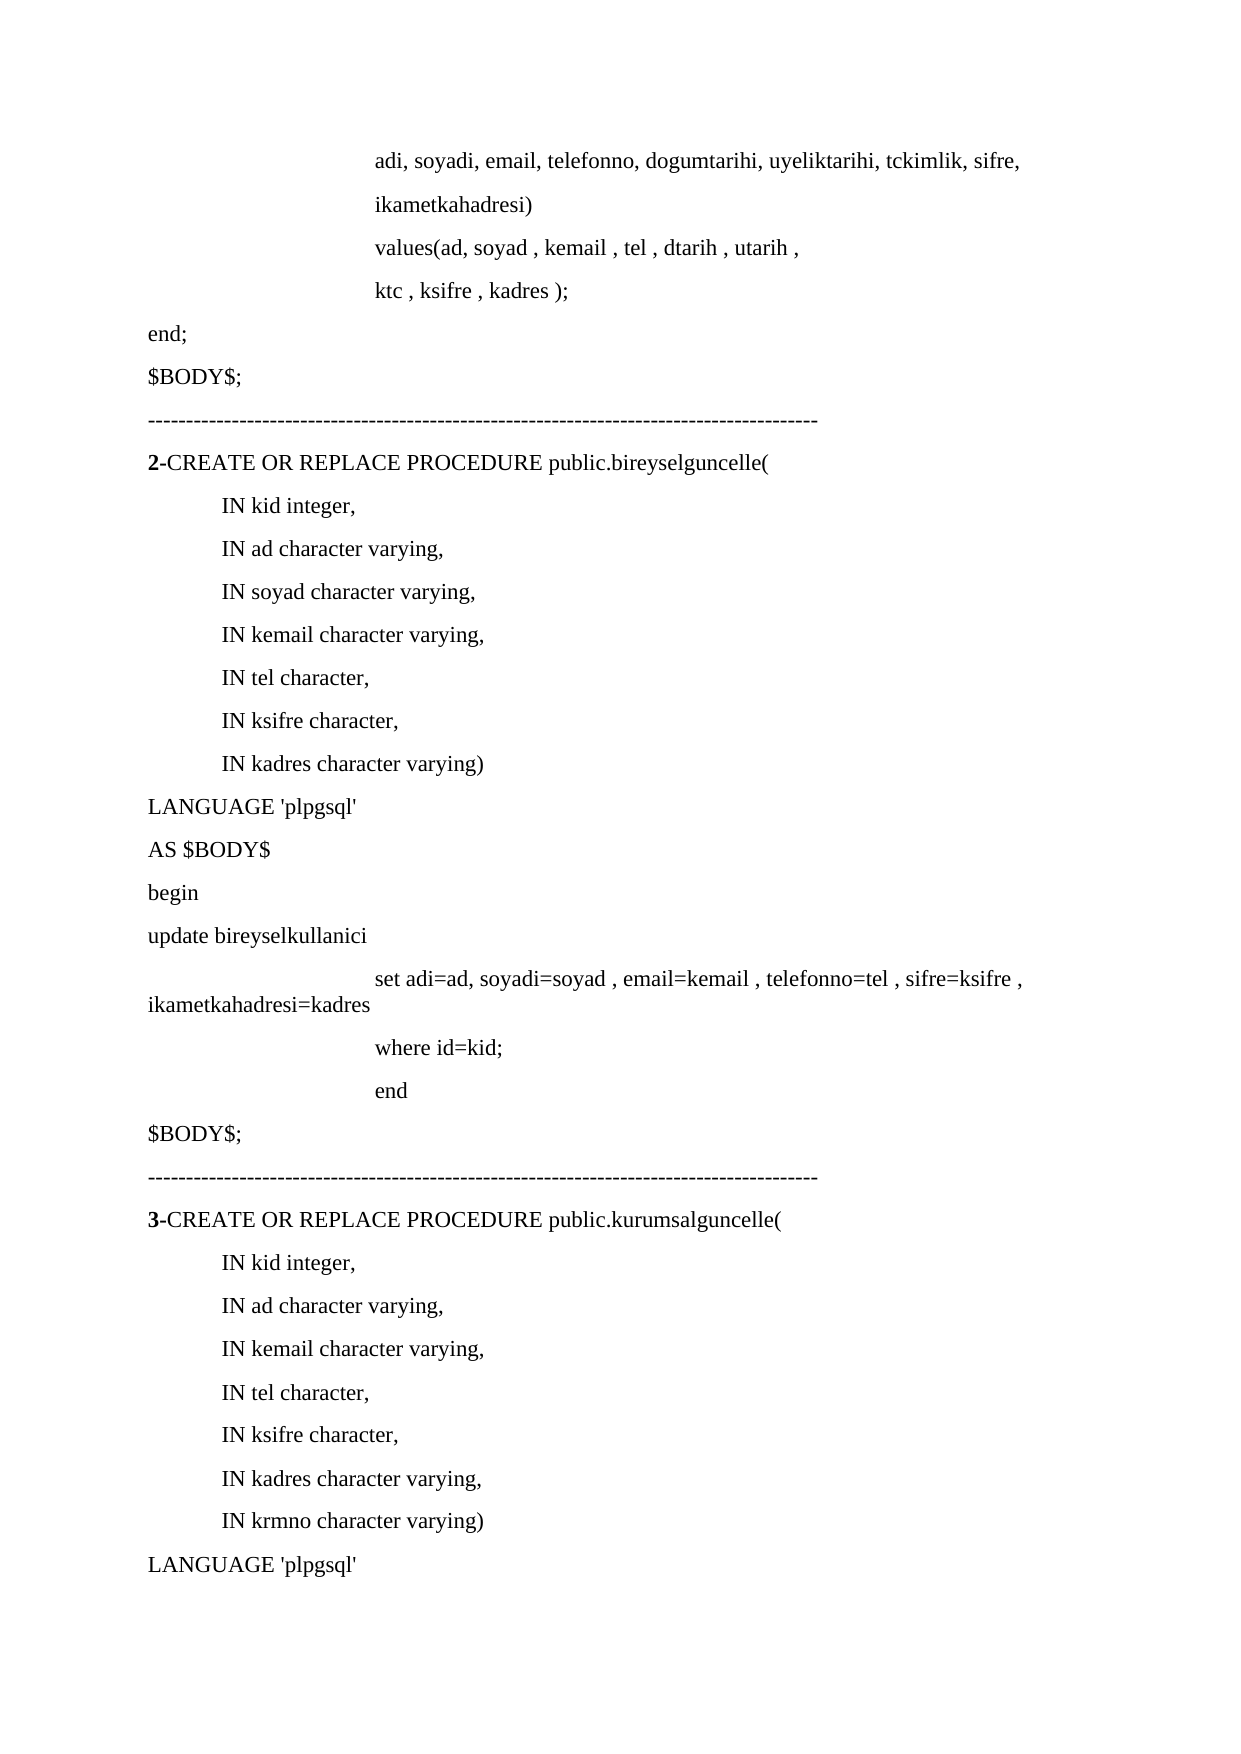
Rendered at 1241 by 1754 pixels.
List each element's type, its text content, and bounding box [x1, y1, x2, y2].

text set adi=ad, soyadi=soyad , email=kemail , telefonno=tel , sifre=ksifre , ikametkahadresi=kadres [148, 965, 1093, 1018]
text LANGUAGE 'plpgsql' [148, 1551, 1093, 1577]
text adi, soyadi, email, telefonno, dogumtarihi, uyeliktarihi, tckimlik, sifre, [148, 148, 1093, 174]
text update bireyselkullanici [148, 922, 1093, 948]
text IN soyad character varying, [148, 578, 1093, 604]
text begin [148, 879, 1093, 905]
text ktc , ksifre , kadres ); [148, 277, 1093, 303]
text IN ksifre character, [148, 707, 1093, 733]
text ---------------------------------------------------------------------------------------- [148, 406, 1093, 432]
text IN tel character, [148, 664, 1093, 690]
text $BODY$; [148, 363, 1093, 389]
text LANGUAGE 'plpgsql' [148, 793, 1093, 819]
text values(ad, soyad , kemail , tel , dtarih , utarih , [148, 234, 1093, 260]
text IN ksifre character, [148, 1422, 1093, 1448]
text IN kemail character varying, [148, 621, 1093, 647]
text IN kadres character varying) [148, 750, 1093, 776]
text IN ad character varying, [148, 1292, 1093, 1319]
text ikametkahadresi) [148, 191, 1093, 217]
text IN ad character varying, [148, 535, 1093, 561]
text AS $BODY$ [148, 836, 1093, 862]
text IN kid integer, [148, 492, 1093, 518]
text IN krmno character varying) [148, 1508, 1093, 1534]
text 3-CREATE OR REPLACE PROCEDURE public.kurumsalguncelle( [148, 1206, 1093, 1233]
text IN kid integer, [148, 1249, 1093, 1276]
text IN tel character, [148, 1378, 1093, 1405]
text $BODY$; [148, 1120, 1093, 1147]
text ---------------------------------------------------------------------------------------- [148, 1163, 1093, 1190]
text end; [148, 320, 1093, 346]
text where id=kid; [148, 1034, 1093, 1061]
text IN kemail character varying, [148, 1336, 1093, 1362]
text end [148, 1077, 1093, 1104]
text IN kadres character varying, [148, 1464, 1093, 1491]
text 2-CREATE OR REPLACE PROCEDURE public.bireyselguncelle( [148, 449, 1093, 475]
